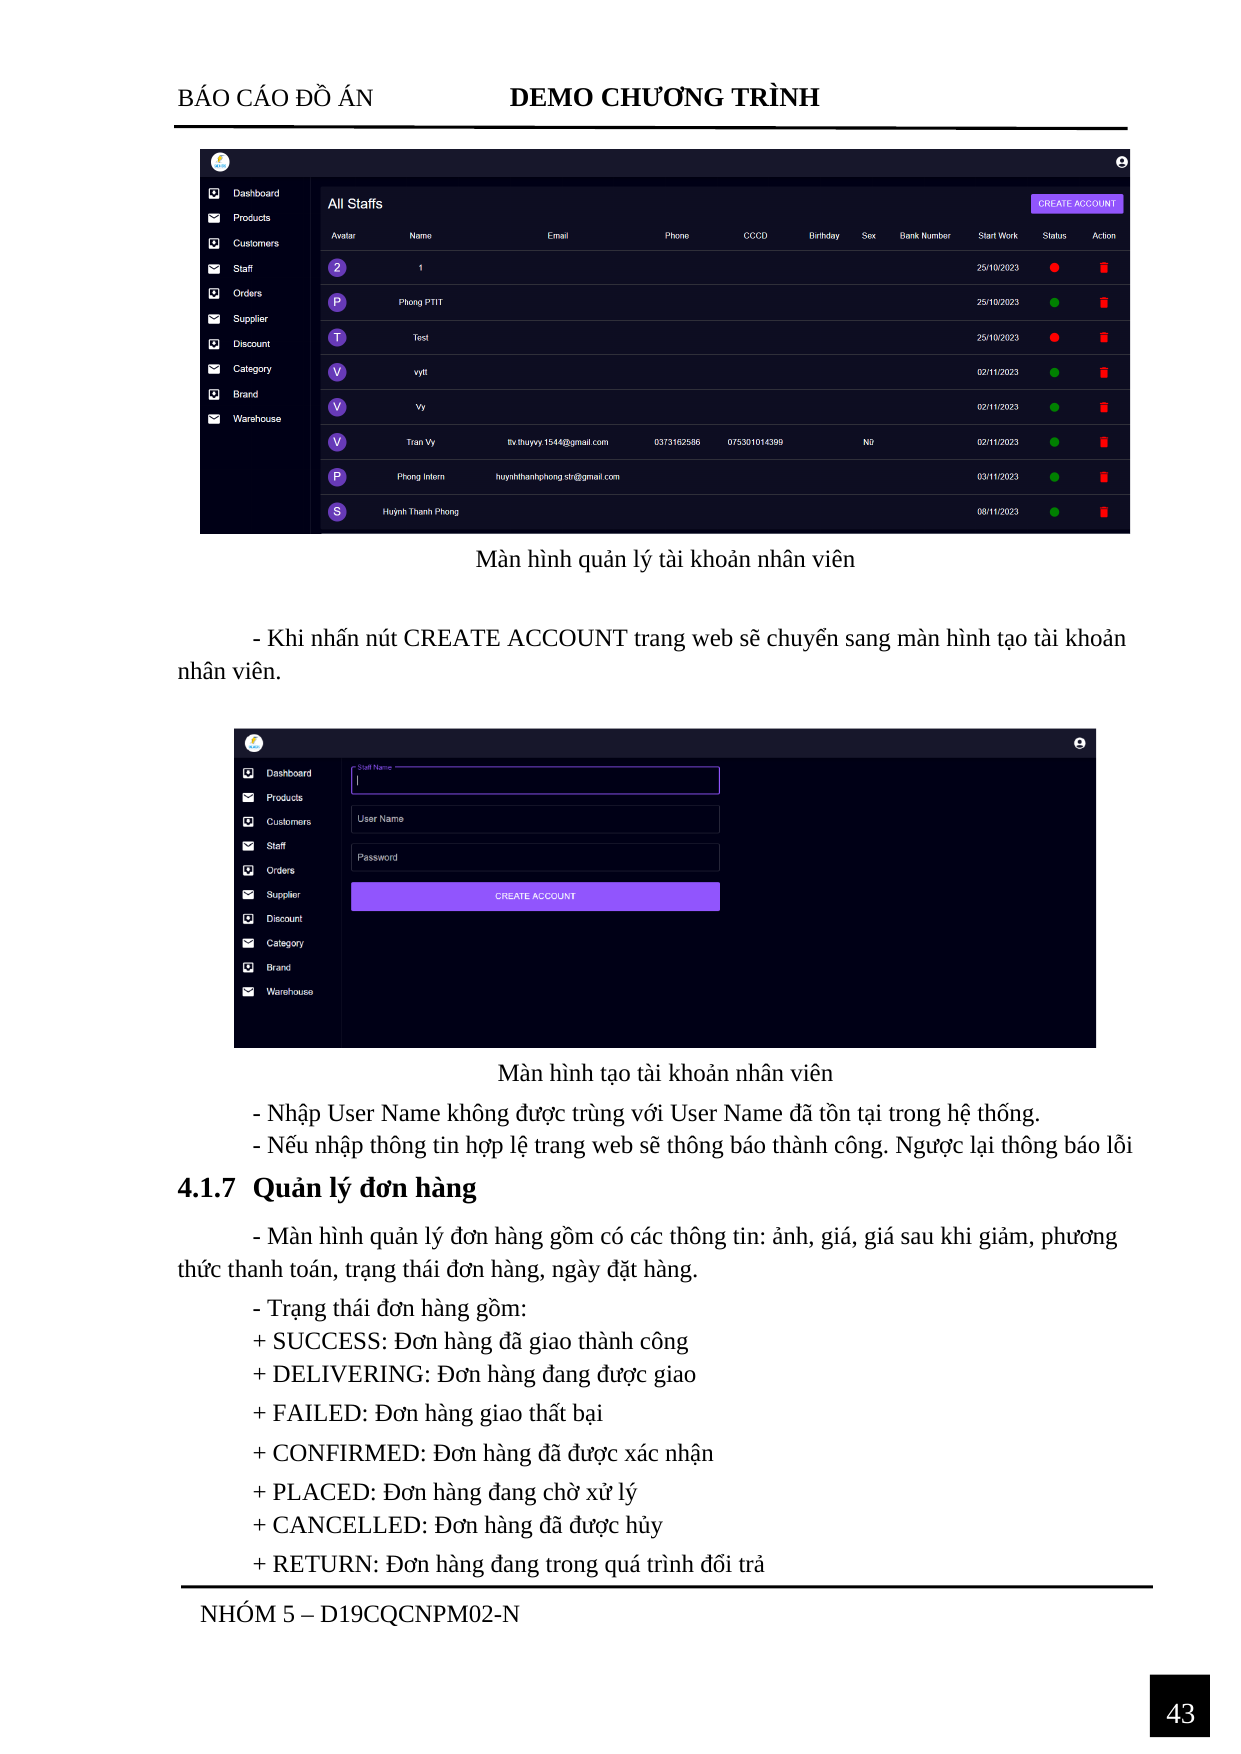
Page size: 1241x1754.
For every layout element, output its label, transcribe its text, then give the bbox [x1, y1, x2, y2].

picture [200, 149, 1131, 534]
text - Khi nhấn nút CREATE ACCOUNT trang web sẽ chuyển sang màn hình tạo tài khoản nhân viên. [177, 623, 1153, 684]
text - Màn hình quản lý đơn hàng gồm có các thông tin: ảnh, giá, giá sau khi giảm, phương thức thanh toán, trạng thái đơn hàng, ngày đặt hàng. [177, 1221, 1153, 1283]
text Màn hình quản lý tài khoản nhân viên [177, 544, 1153, 573]
text + CONFIRMED: Đơn hàng đã được xác nhận [177, 1438, 1153, 1467]
text + RETURN: Đơn hàng đang trong quá trình đổi trả [177, 1549, 1153, 1578]
text - Trạng thái đơn hàng gồm: + SUCCESS: Đơn hàng đã giao thành công + DELIVERING: Đơn hàng đang được giao [177, 1293, 1153, 1388]
text + FAILED: Đơn hàng giao thất bại [177, 1398, 1153, 1427]
text Màn hình tạo tài khoản nhân viên [177, 1058, 1153, 1087]
picture [234, 728, 1097, 1048]
subtitle Quản lý đơn hàng [177, 1170, 1153, 1203]
text + PLACED: Đơn hàng đang chờ xử lý + CANCELLED: Đơn hàng đã được hủy [177, 1477, 1153, 1539]
text - Nhập User Name không được trùng với User Name đã tồn tại trong hệ thống. - Nếu nhập thông tin hợp lệ trang web sẽ thông báo thành công. Ngược lại thông báo lỗi [177, 1098, 1153, 1159]
